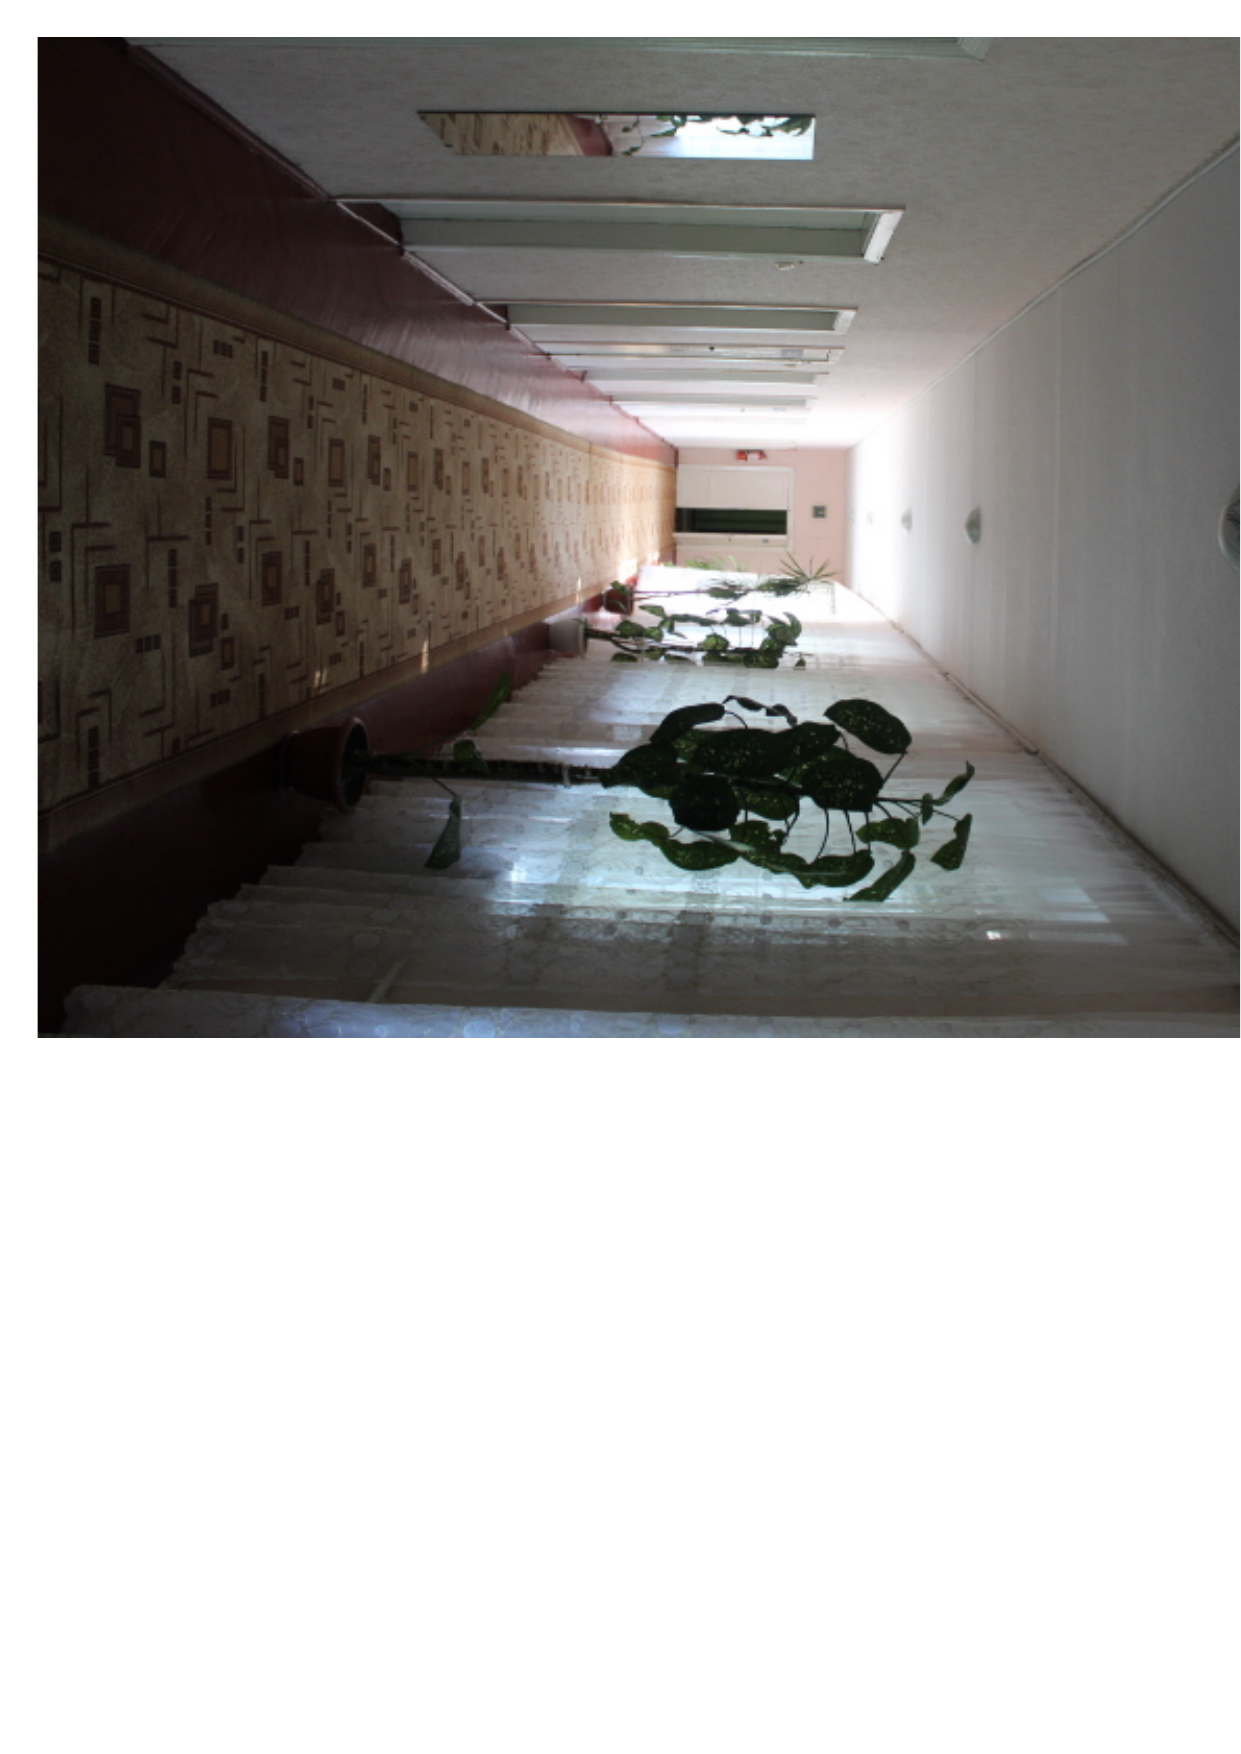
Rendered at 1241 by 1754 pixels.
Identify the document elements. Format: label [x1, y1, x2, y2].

picture [37, 37, 1241, 1038]
